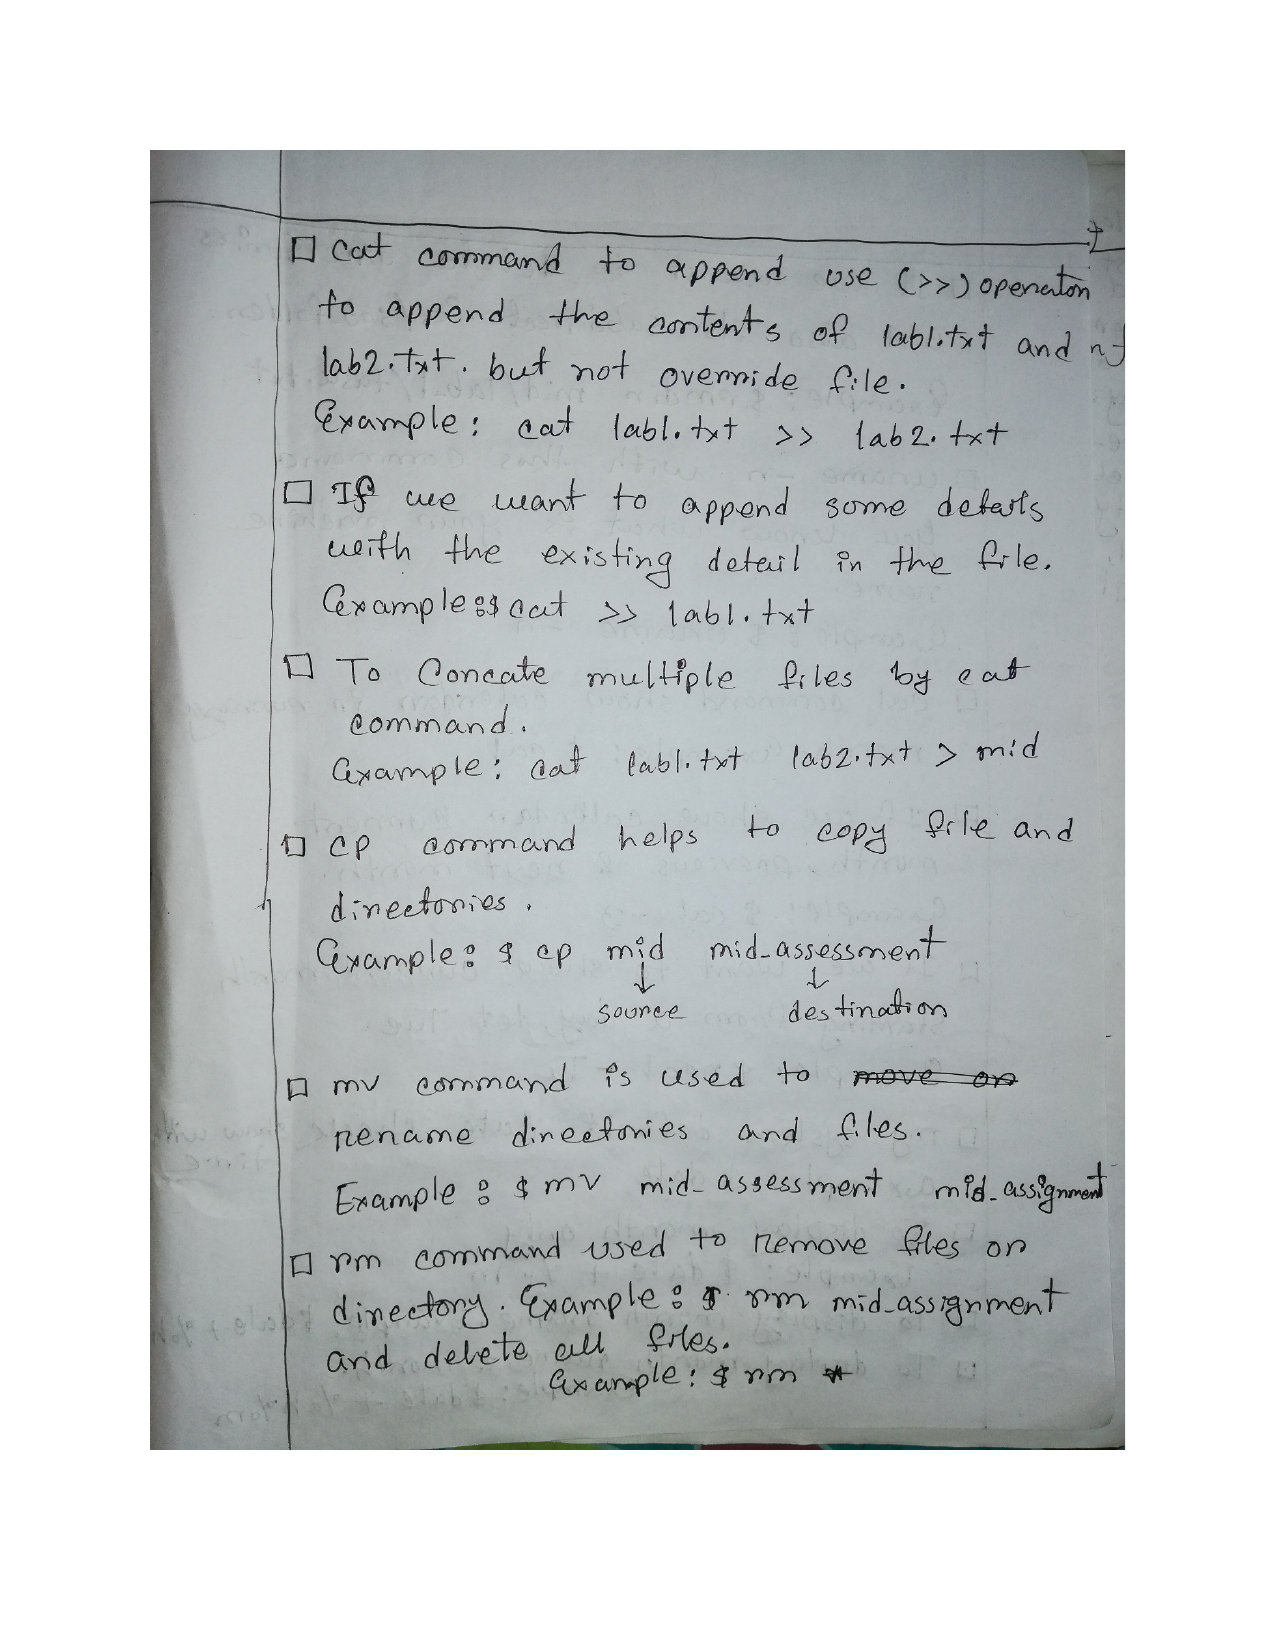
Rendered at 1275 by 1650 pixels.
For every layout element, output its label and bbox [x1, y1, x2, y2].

picture [150, 150, 1125, 1450]
